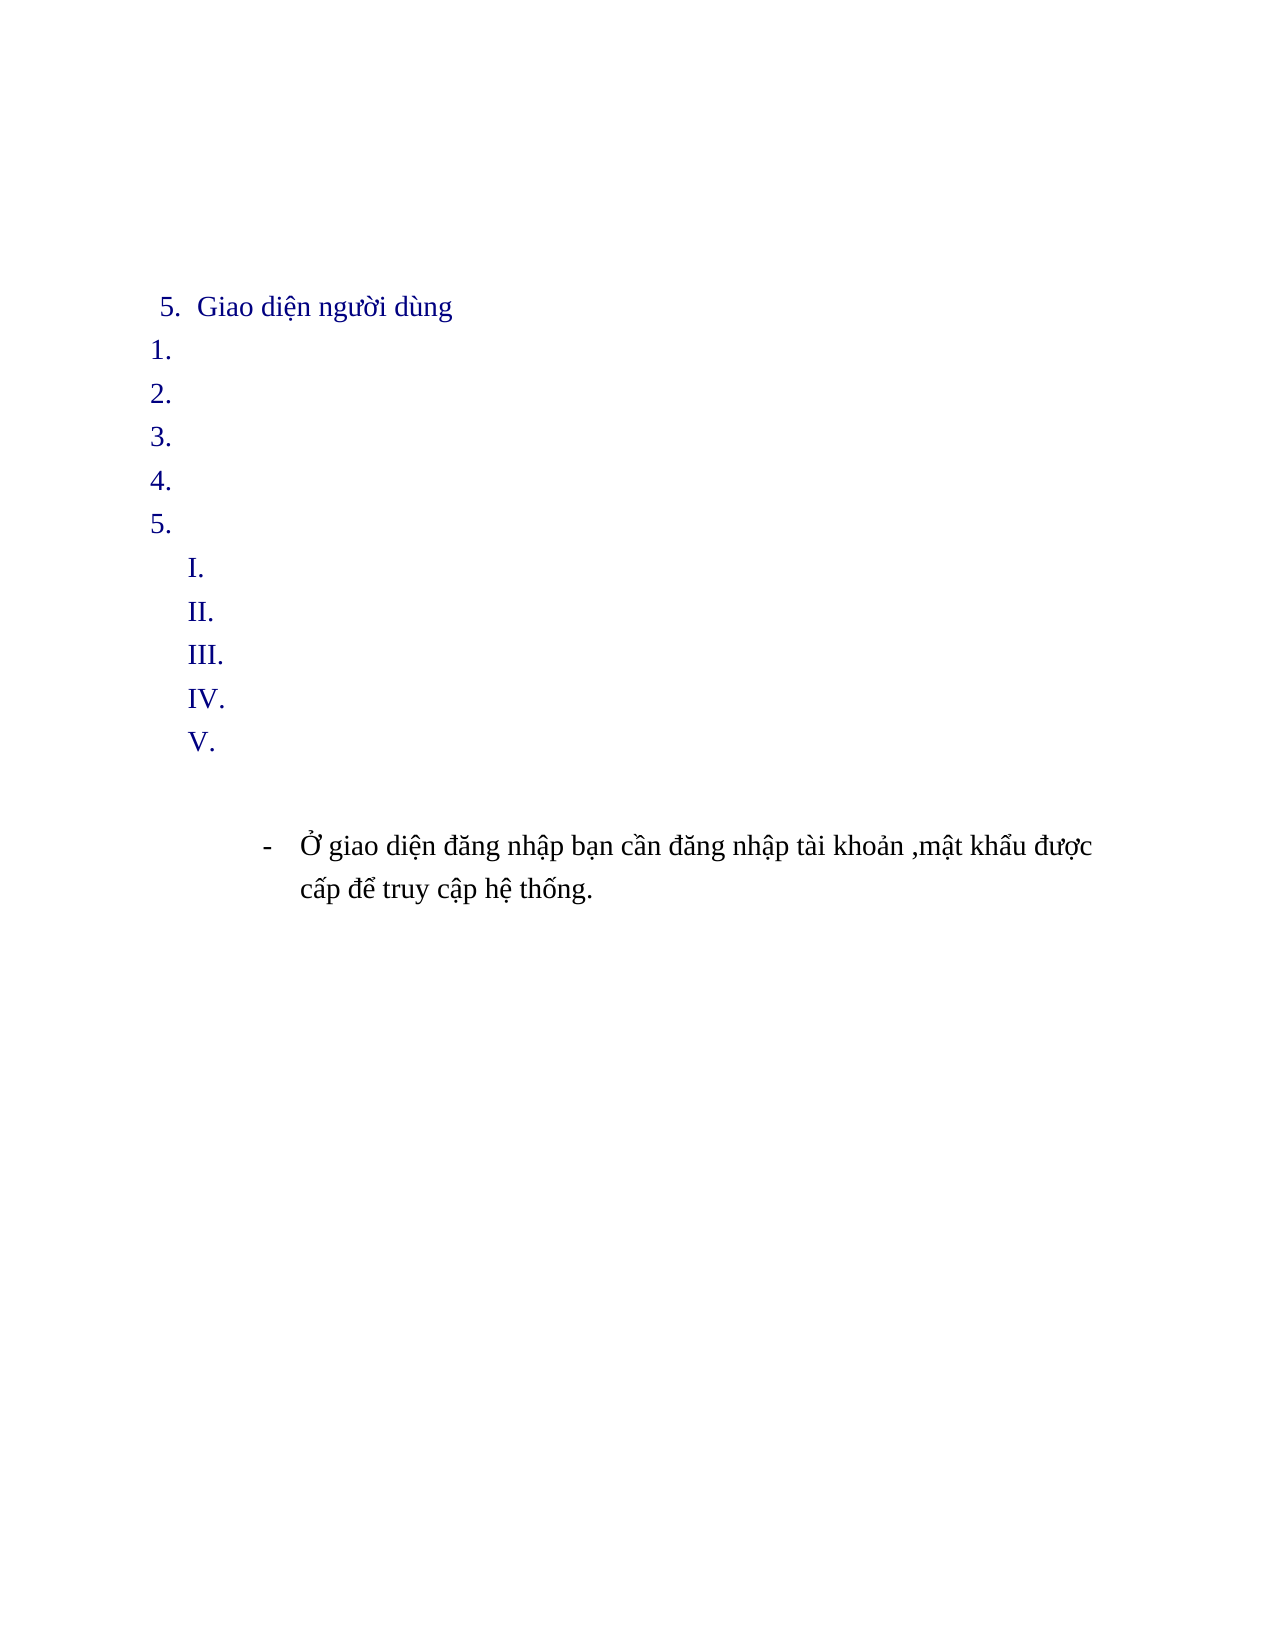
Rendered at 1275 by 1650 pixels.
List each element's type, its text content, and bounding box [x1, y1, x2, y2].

list Ở giao diện đăng nhập bạn cần đăng nhập tài khoản ,mật khẩu được cấp để truy cập hệ thống. [262, 828, 1125, 905]
list Giao diện người dùng [159, 289, 1125, 322]
